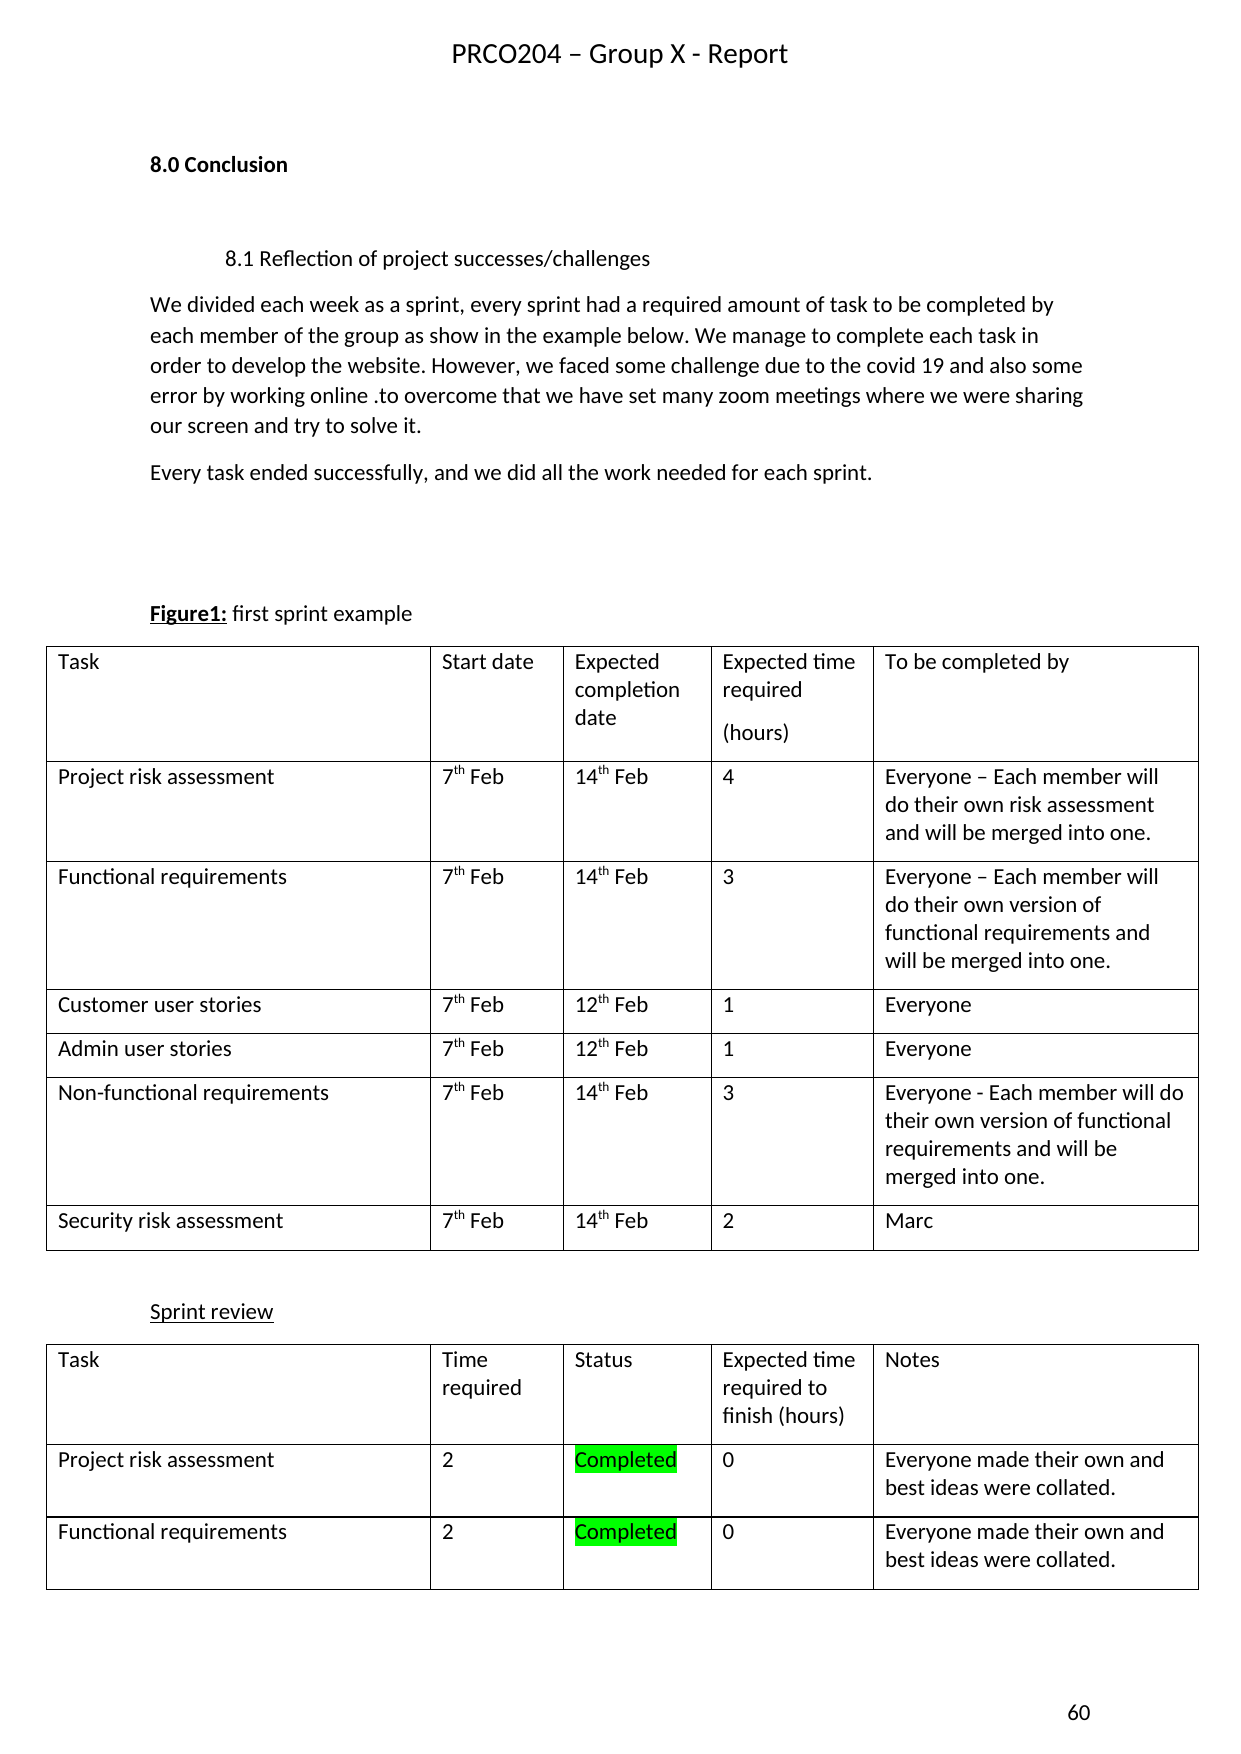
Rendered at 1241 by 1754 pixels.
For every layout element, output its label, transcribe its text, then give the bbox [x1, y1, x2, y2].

table_cell Everyone [874, 990, 1198, 1033]
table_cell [874, 1445, 1198, 1516]
table_header Task [47, 647, 430, 761]
table_cell 14th Feb [564, 1206, 711, 1249]
table_cell 12th Feb [564, 990, 711, 1033]
table_cell 1 [712, 1034, 873, 1077]
table_cell Non-functional requirements [47, 1078, 430, 1205]
table_cell 14th Feb [564, 762, 711, 861]
table_cell 7th Feb [431, 762, 563, 861]
table_header Expected time required (hours) [712, 647, 873, 761]
text 8.1 Reflection of project successes/challenges [150, 244, 1090, 272]
text 8.0 Conclusion [150, 150, 1090, 178]
table_cell 0 [712, 1445, 873, 1516]
table_cell 14th Feb [564, 1078, 711, 1205]
table_cell Marc [874, 1206, 1198, 1249]
table_cell 7th Feb [431, 1078, 563, 1205]
table_header Status [564, 1345, 711, 1444]
table_cell Customer user stories [47, 990, 430, 1033]
table_cell 7th Feb [431, 1206, 563, 1249]
table_header Notes [874, 1345, 1198, 1444]
table_cell Project risk assessment [47, 762, 430, 861]
table_cell 2 [431, 1445, 563, 1516]
table_cell 2 [712, 1206, 873, 1249]
table_cell 7th Feb [431, 1034, 563, 1077]
table_cell Functional requirements [47, 862, 430, 989]
text We divided each week as a sprint, every sprint had a required amount of task to be completed by each member of the group as show in the example below. We manage to complete each task in order to develop the website. However, we faced some challenge due to the covid 19 and also some error by working online .to overcome that we have set many zoom meetings where we were sharing our screen and try to solve it. [150, 291, 1090, 439]
table_header Task [47, 1345, 430, 1444]
table_header Time required [431, 1345, 563, 1444]
table_cell 3 [712, 1078, 873, 1205]
table_header To be completed by [874, 647, 1198, 761]
table_cell 4 [712, 762, 873, 861]
table_cell Everyone – Each member will do their own risk assessment and will be merged into one. [874, 762, 1198, 861]
table_cell 7th Feb [431, 862, 563, 989]
table_cell Everyone – Each member will do their own version of functional requirements and will be merged into one. [874, 862, 1198, 989]
table_cell Project risk assessment [47, 1445, 430, 1516]
table_cell 3 [712, 862, 873, 989]
table_cell Everyone [874, 1034, 1198, 1077]
table_cell Security risk assessment [47, 1206, 430, 1249]
table_header Expected time required to finish (hours) [712, 1345, 873, 1444]
table_header Expected completion date [564, 647, 711, 761]
table_cell Completed [564, 1445, 711, 1516]
table_cell 7th Feb [431, 990, 563, 1033]
table_cell 0 [712, 1518, 873, 1588]
table_cell Admin user stories [47, 1034, 430, 1077]
table_cell 2 [431, 1518, 563, 1588]
text Every task ended successfully, and we did all the work needed for each sprint. [150, 458, 1090, 486]
table_cell Completed [564, 1518, 711, 1588]
text Figure1: first sprint example [150, 599, 1090, 627]
table_header Start date [431, 647, 563, 761]
table_cell 14th Feb [564, 862, 711, 989]
table_cell Everyone - Each member will do their own version of functional requirements and will be merged into one. [874, 1078, 1198, 1205]
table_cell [874, 1518, 1198, 1588]
table_cell 1 [712, 990, 873, 1033]
table_cell Functional requirements [47, 1518, 430, 1588]
table_cell 12th Feb [564, 1034, 711, 1077]
text Sprint review [150, 1297, 1090, 1325]
